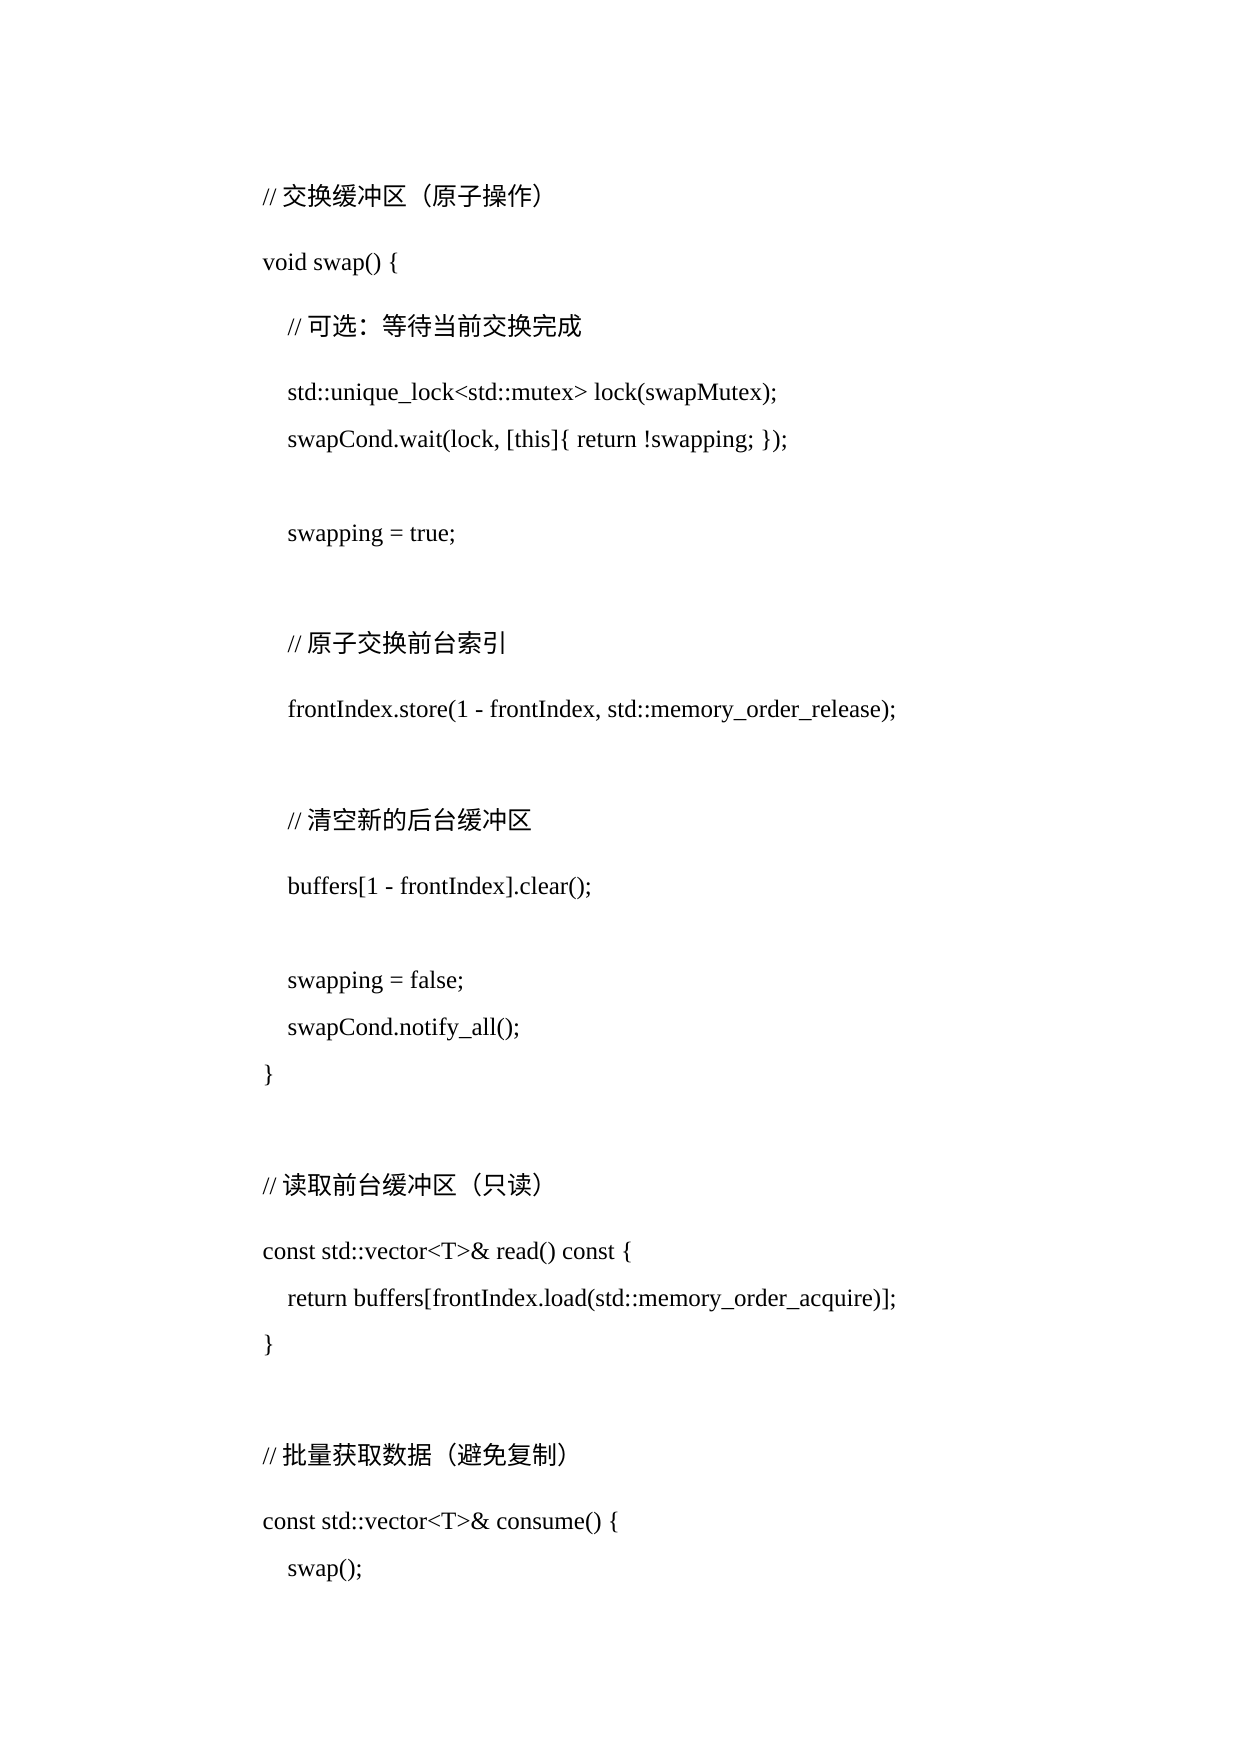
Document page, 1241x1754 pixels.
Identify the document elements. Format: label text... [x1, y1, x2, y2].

text // 读取前台缓冲区（只读） [237, 1151, 1053, 1216]
text swapping = true; [237, 516, 1053, 548]
text const std::vector<T>& consume() { [237, 1504, 1053, 1537]
text swap(); [237, 1551, 1053, 1584]
text swapCond.notify_all(); [237, 1010, 1053, 1043]
text const std::vector<T>& read() const { [237, 1234, 1053, 1266]
text return buffers[frontIndex.load(std::memory_order_acquire)]; [237, 1281, 1053, 1313]
text swapCond.wait(lock, [this]{ return !swapping; }); [237, 422, 1053, 454]
text frontIndex.store(1 - frontIndex, std::memory_order_release); [237, 693, 1053, 725]
text swapping = false; [237, 963, 1053, 996]
text // 清空新的后台缓冲区 [237, 786, 1053, 851]
text // 交换缓冲区（原子操作） [237, 162, 1053, 227]
text } [237, 1328, 1053, 1360]
text buffers[1 - frontIndex].clear(); [237, 869, 1053, 902]
text std::unique_lock<std::mutex> lock(swapMutex); [237, 375, 1053, 408]
text // 批量获取数据（避免复制） [237, 1421, 1053, 1486]
text // 原子交换前台索引 [237, 609, 1053, 674]
text void swap() { [237, 245, 1053, 278]
text } [237, 1057, 1053, 1089]
text // 可选：等待当前交换完成 [237, 292, 1053, 357]
